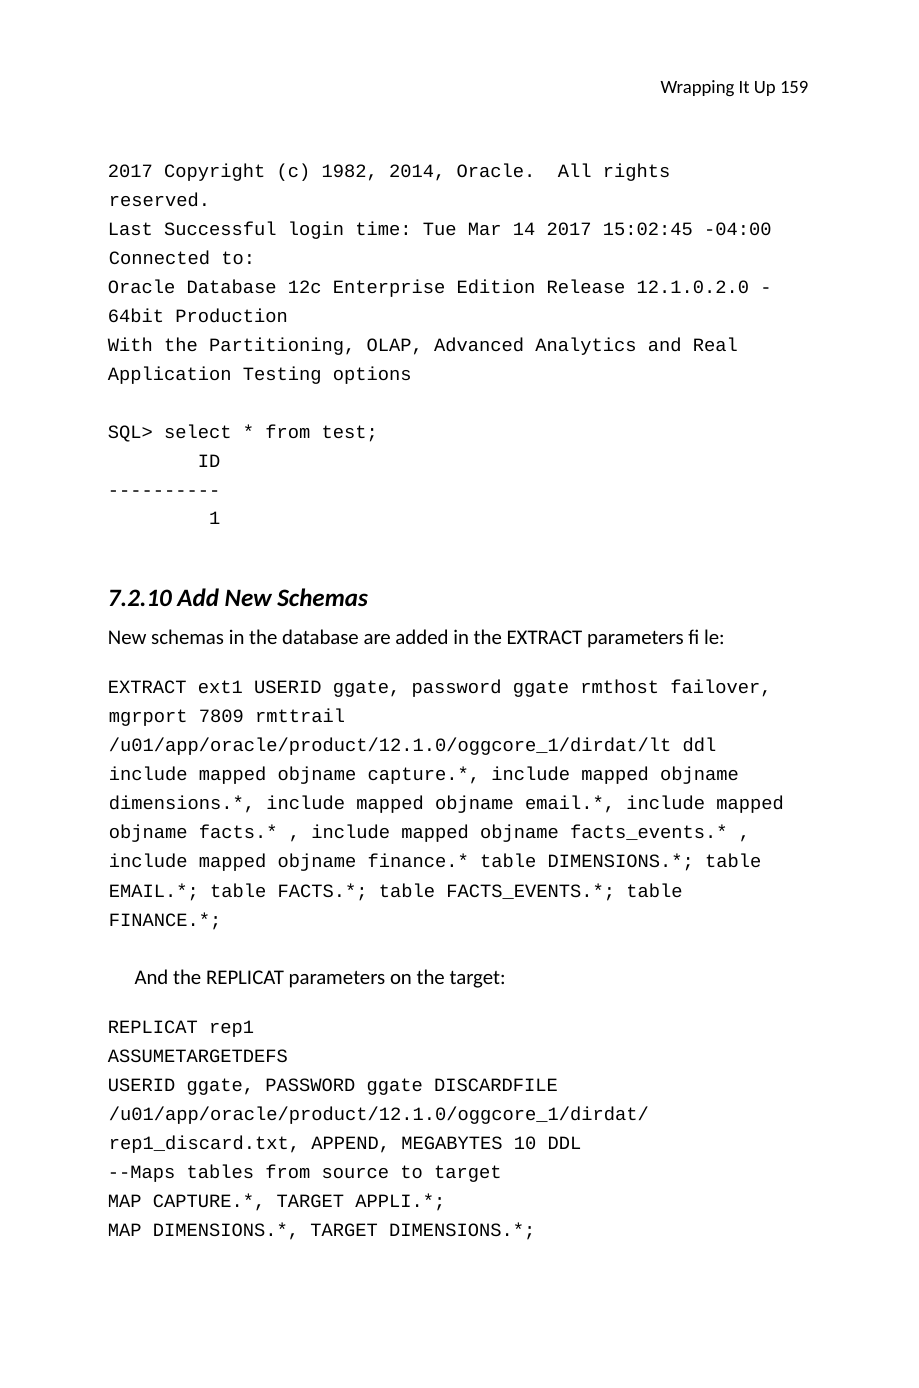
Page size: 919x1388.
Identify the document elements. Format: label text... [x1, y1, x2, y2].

text ---------- [108, 480, 812, 502]
text REPLICAT rep1 [108, 1018, 812, 1039]
text USERID ggate, PASSWORD ggate DISCARDFILE /u01/app/oracle/product/12.1.0/oggcore_1/dirdat/ rep1_discard.txt, APPEND, MEGABYTES 10 DDL [108, 1076, 784, 1155]
text 1 [108, 509, 812, 531]
text With the Partitioning, OLAP, Advanced Analytics and Real [108, 336, 812, 357]
text Oracle Database 12c Enterprise Edition Release 12.1.0.2.0 - [108, 278, 812, 299]
text 2017 Copyright (c) 1982, 2014, Oracle. All rights reserved. [108, 162, 728, 212]
text --Maps tables from source to target [108, 1163, 812, 1184]
text MAP DIMENSIONS.*, TARGET DIMENSIONS.*; [108, 1221, 812, 1242]
text 64bit Production [108, 307, 812, 328]
text New schemas in the database are added in the EXTRACT parameters fi le: [108, 624, 812, 649]
text And the REPLICAT parameters on the target: [134, 964, 812, 990]
text MAP CAPTURE.*, TARGET APPLI.*; [108, 1192, 812, 1213]
text Application Testing options [108, 364, 812, 386]
text Last Successful login time: Tue Mar 14 2017 15:02:45 -04:00 Connected to: [108, 220, 812, 270]
text ID [108, 452, 812, 473]
text EXTRACT ext1 USERID ggate, password ggate rmthost failover, mgrport 7809 rmttrail /u01/app/oracle/product/12.1.0/oggcore_1/dirdat/lt ddl include mapped objname capture.*, include mapped objname dimensions.*, include mapped objname email.*, include mapped objname facts.* , include mapped objname facts_events.* , include mapped objname finance.* table DIMENSIONS.*; table EMAIL.*; table FACTS.*; table FACTS_EVENTS.*; table FINANCE.*; [108, 678, 784, 932]
text ASSUMETARGETDEFS [108, 1047, 812, 1068]
text SQL> select * from test; [108, 423, 812, 444]
subtitle 7.2.10 Add New Schemas [108, 582, 809, 613]
